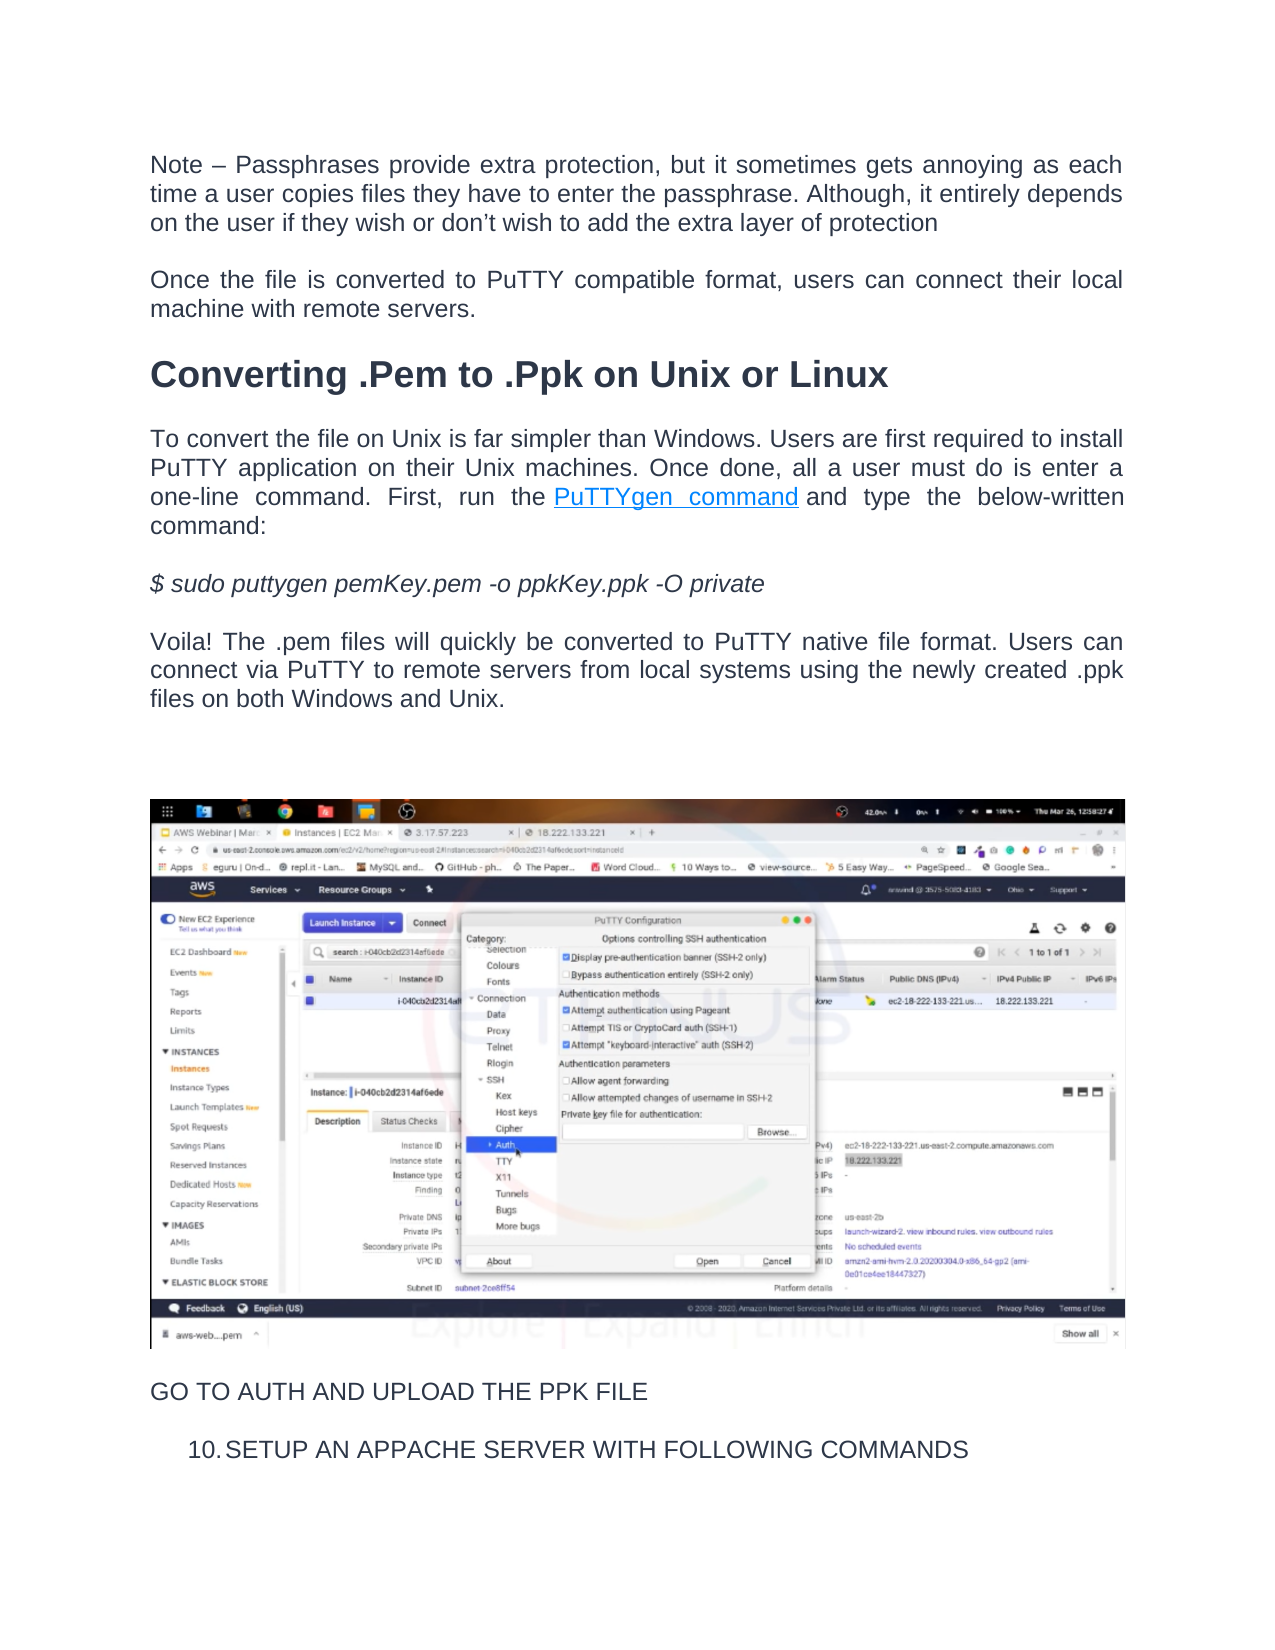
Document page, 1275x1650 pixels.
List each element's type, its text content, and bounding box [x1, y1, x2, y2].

text Converting .Pem to .Ppk on Unix or Linux [150, 352, 1125, 395]
text $ sudo puttygen pemKey.pem -o ppkKey.ppk -O private [150, 568, 1125, 597]
text Note – Passphrases provide extra protection, but it sometimes gets annoying as each time a user copies files they have to enter the passphrase. Although, it entirely depends on the user if they wish or don’t wish to add the extra layer of protection [150, 150, 1125, 236]
list SETUP AN APPACHE SERVER WITH FOLLOWING COMMANDS [187, 1435, 1125, 1464]
text To convert the file on Unix is far simpler than Windows. Users are first required to install PuTTY application on their Unix machines. Once done, all a user must do is enter a one-line command. First, run the PuTTYgen command and type the below-written command: [150, 424, 1125, 539]
text Once the file is converted to PuTTY compatible format, users can connect their local machine with remote servers. [150, 265, 1125, 323]
text GO TO AUTH AND UPLOAD THE PPK FILE [150, 1377, 1125, 1406]
text Voila! The .pem files will quickly be converted to PuTTY native file format. Users can connect via PuTTY to remote servers from local systems using the newly created .ppk files on both Windows and Unix. [150, 626, 1125, 713]
picture [150, 799, 1125, 1349]
